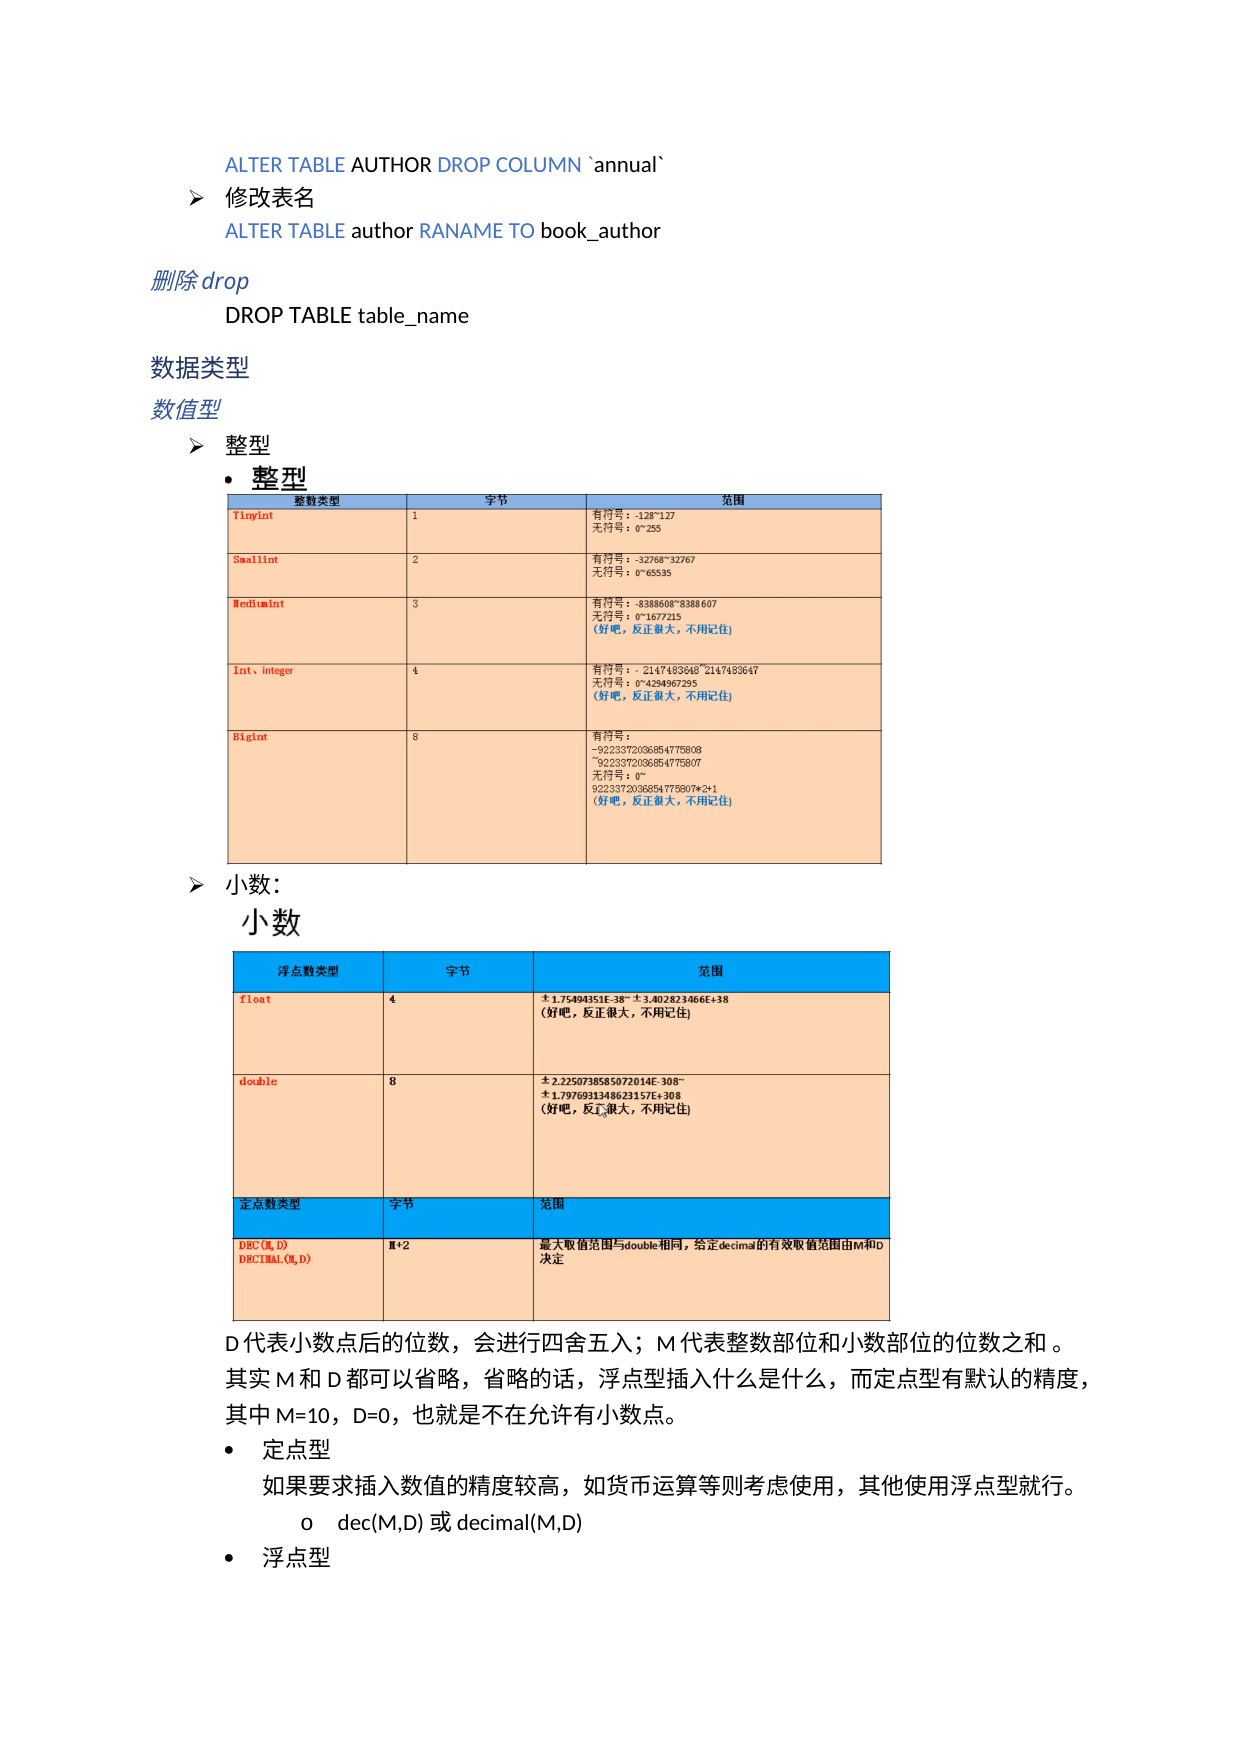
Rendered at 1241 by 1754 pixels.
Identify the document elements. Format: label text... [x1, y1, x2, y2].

list 浮点型 [225, 1540, 1090, 1573]
list 整型 [187, 427, 1090, 461]
list DROP TABLE table_name [225, 299, 1090, 329]
picture [225, 903, 894, 1323]
list 如果要求插入数值的精度较高，如货币运算等则考虑使用，其他使用浮点型就行。 [262, 1468, 1090, 1501]
list 小数： [187, 867, 1090, 901]
picture [225, 463, 883, 866]
list ALTER TABLE AUTHOR DROP COLUMN `annual` [225, 150, 1090, 178]
subtitle 数值型 [150, 392, 1090, 425]
list ALTER TABLE author RANAME TO book_author [225, 216, 1090, 244]
list 定点型 [225, 1432, 1090, 1466]
list 修改表名 [187, 180, 1090, 213]
subtitle 删除 drop [150, 263, 1090, 296]
subtitle 数据类型 [150, 348, 1090, 385]
list D代表小数点后的位数，会进行四舍五入；M代表整数部位和小数部位的位数之和 。其实M和D都可以省略，省略的话，浮点型插入什么是什么，而定点型有默认的精度，其中M=10，D=0，也就是不在允许有小数点。 [225, 1325, 1090, 1430]
list dec(M,D) 或decimal(M,D) [300, 1504, 1090, 1537]
